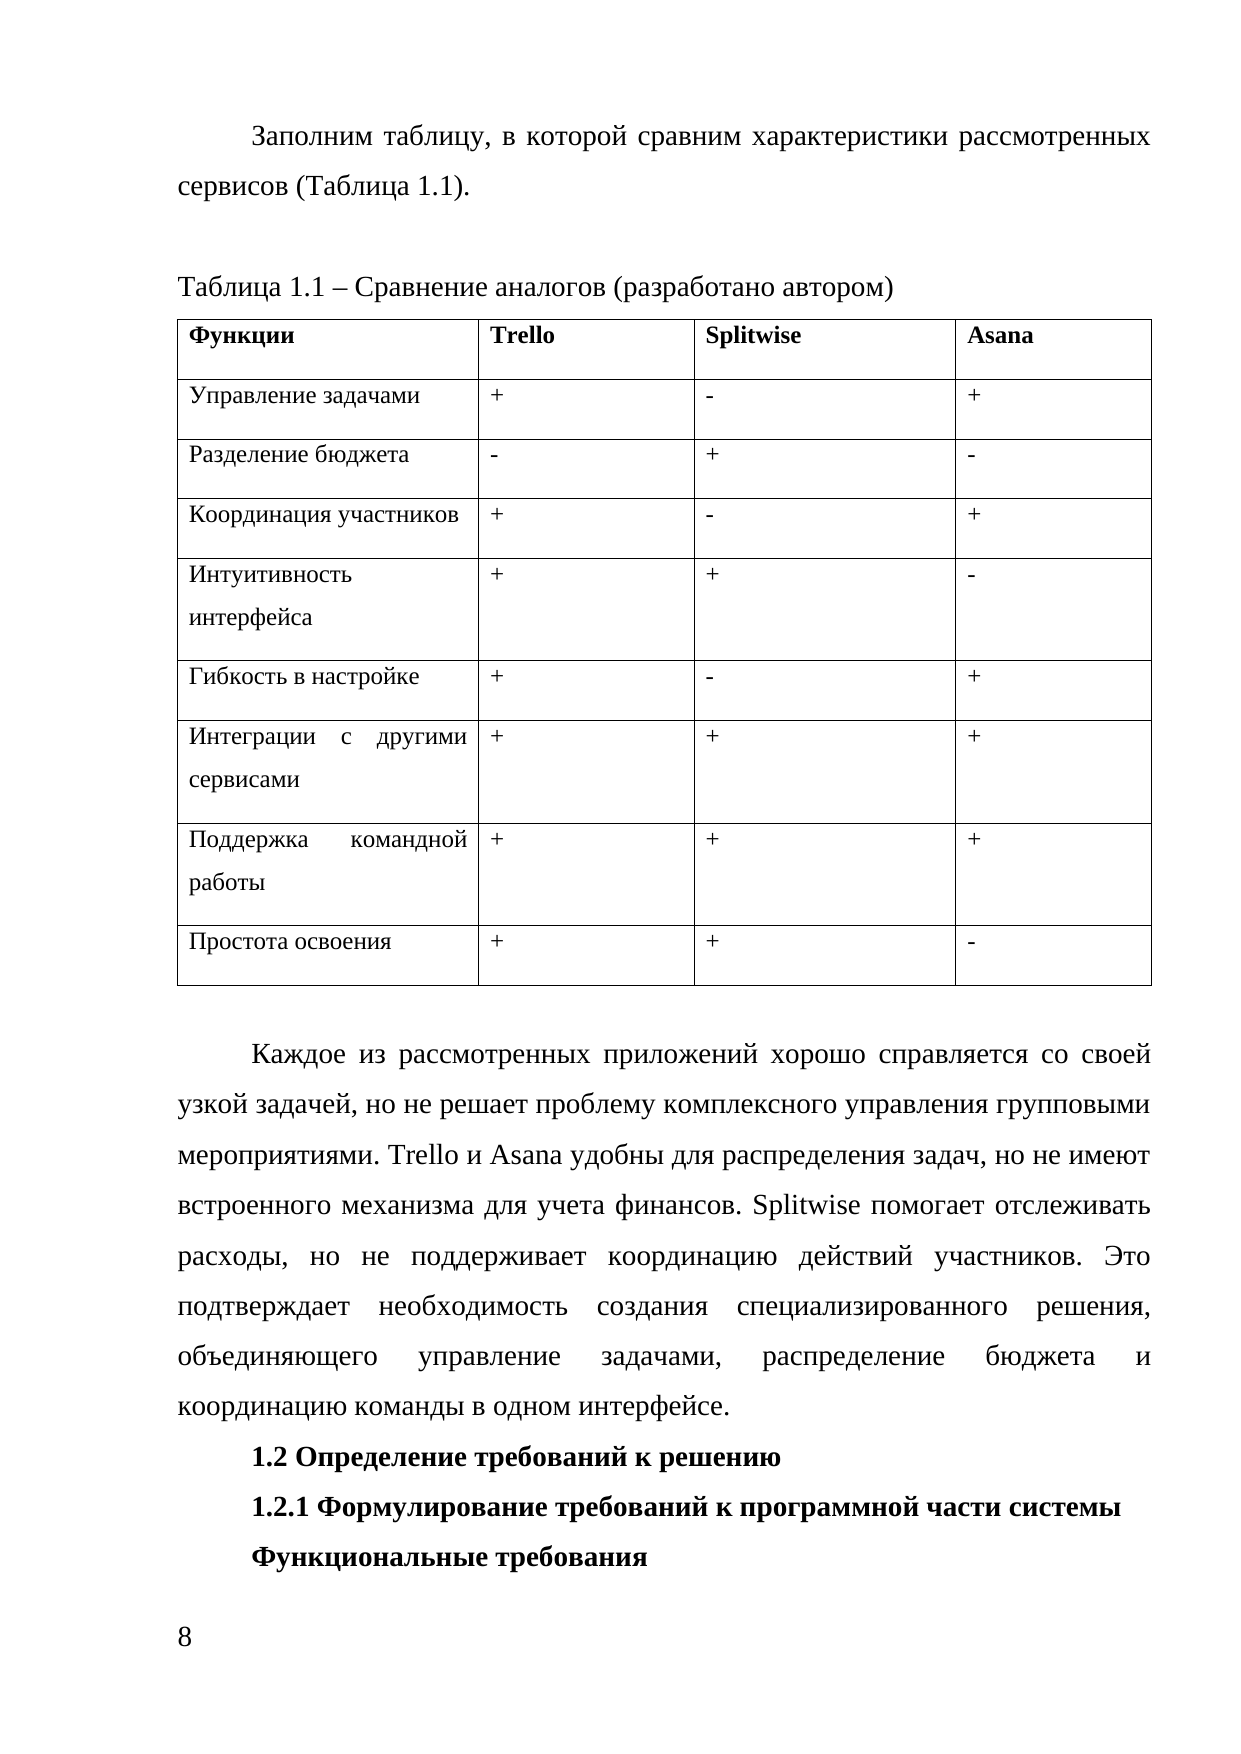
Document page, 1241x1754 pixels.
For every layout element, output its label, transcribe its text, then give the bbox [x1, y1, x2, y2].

table_cell + [479, 824, 694, 925]
table_header Asana [956, 320, 1151, 379]
table_cell + [479, 559, 694, 660]
table_cell Координация участников [178, 499, 478, 558]
table_cell + [956, 721, 1151, 823]
table_cell Управление задачами [178, 380, 478, 438]
table_cell + [479, 380, 694, 438]
table_cell + [695, 440, 955, 498]
text Каждое из рассмотренных приложений хорошо справляется со своей узкой задачей, но не решает проблему комплексного управления групповыми мероприятиями. Trello и Asana удобны для распределения задач, но не имеют встроенного механизма для учета финансов. Splitwise помогает отслеживать расходы, но не поддерживает координацию действий участников. Это подтверждает необходимость создания специализированного решения, объединяющего управление задачами, распределение бюджета и координацию команды в одном интерфейсе. [177, 1036, 1152, 1422]
text Таблица 1.1 – Сравнение аналогов (разработано автором) [177, 269, 1152, 303]
table_cell Интеграции с другими сервисами [178, 721, 478, 823]
table_cell + [479, 721, 694, 823]
text 1.2.1 Формулирование требований к программной части системы [177, 1489, 1152, 1523]
table_cell + [479, 499, 694, 558]
table_cell - [695, 380, 955, 438]
table_cell - [695, 661, 955, 720]
table_cell + [695, 824, 955, 925]
table_cell - [479, 440, 694, 498]
table_cell + [956, 661, 1151, 720]
table_cell + [956, 499, 1151, 558]
table_cell + [956, 380, 1151, 438]
table_cell + [956, 824, 1151, 925]
table_cell + [695, 559, 955, 660]
table_cell Интуитивность интерфейса [178, 559, 478, 660]
table_cell + [479, 926, 694, 985]
table_cell - [956, 440, 1151, 498]
table_cell + [695, 721, 955, 823]
table_cell Поддержка командной работы [178, 824, 478, 925]
table_cell - [956, 926, 1151, 985]
table_cell - [956, 559, 1151, 660]
table_cell Гибкость в настройке [178, 661, 478, 720]
table_cell + [479, 661, 694, 720]
text 1.2 Определение требований к решению [177, 1439, 1152, 1472]
table_cell Простота освоения [178, 926, 478, 985]
table_header Splitwise [695, 320, 955, 379]
text Заполним таблицу, в которой сравним характеристики рассмотренных сервисов (Таблица 1.1). [177, 118, 1152, 202]
table_cell + [695, 926, 955, 985]
table_header Функции [178, 320, 478, 379]
table_cell - [695, 499, 955, 558]
table_header Trello [479, 320, 694, 379]
text Функциональные требования [177, 1539, 1152, 1573]
table_cell Разделение бюджета [178, 440, 478, 498]
